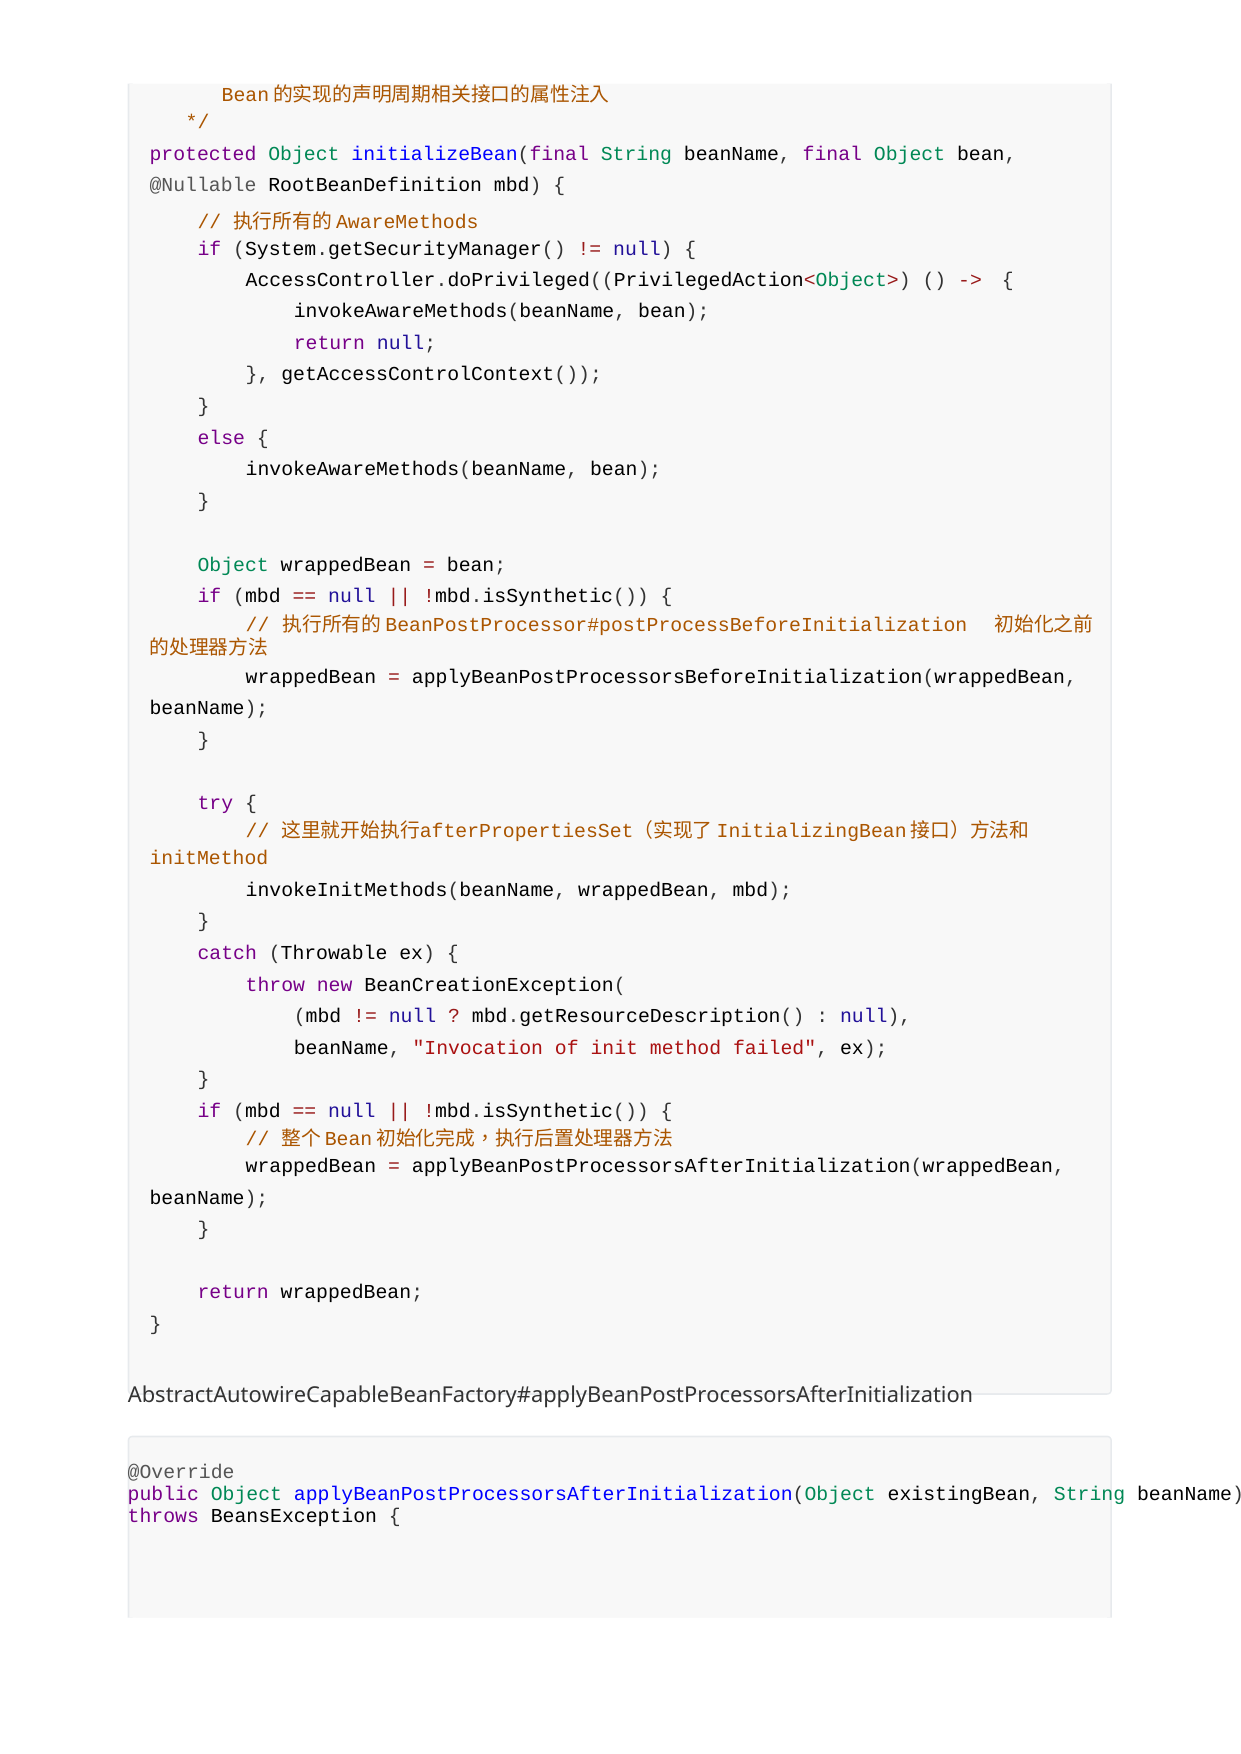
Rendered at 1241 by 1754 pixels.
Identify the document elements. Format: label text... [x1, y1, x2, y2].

text AbstractAutowireCapableBeanFactory#applyBeanPostProcessorsAfterInitialization [128, 1379, 1126, 1409]
text // 这⾥就开始执⾏afterPropertiesSet（实现了InitializingBean接⼝）⽅法和 [245, 816, 1126, 843]
text Bean的实现的声明周期相关接⼝的属性注⼊ [221, 80, 1126, 107]
text throw new BeanCreationException( [245, 975, 1126, 997]
text (mbd != null ? mbd.getResourceDescription() : null), beanName, "Invocation of init method failed", ex); [293, 1006, 1009, 1060]
text } [197, 396, 1126, 418]
text wrappedBean = applyBeanPostProcessorsBeforeInitialization(wrappedBean, beanName); [149, 667, 1126, 720]
text protected Object initializeBean(final String beanName, final Object bean, @Nullable RootBeanDefinition mbd) { [149, 144, 1113, 198]
text if (mbd == null || !mbd.isSynthetic()) { [197, 586, 1126, 608]
text } [197, 729, 1126, 752]
text if (mbd == null || !mbd.isSynthetic()) { [197, 1101, 1126, 1123]
text invokeAwareMethods(beanName, bean); return null; [293, 301, 779, 355]
text // 整个Bean初始化完成，执⾏后置处理器⽅法 [245, 1124, 1126, 1151]
text return wrappedBean; [197, 1282, 1126, 1305]
text // 执⾏所有的BeanPostProcessor#postProcessBeforeInitialization 初始化之前的处理器⽅法 [149, 612, 1095, 660]
text } [149, 1314, 1126, 1337]
text }, getAccessControlContext()); [245, 364, 1126, 387]
text invokeAwareMethods(beanName, bean); [245, 459, 1126, 482]
text catch (Throwable ex) { [197, 943, 1126, 966]
text } [197, 1069, 1126, 1092]
text initMethod [149, 848, 1126, 870]
text wrappedBean = applyBeanPostProcessorsAfterInitialization(wrappedBean, beanName); [149, 1156, 1126, 1210]
text Object wrappedBean = bean; [197, 554, 1126, 577]
text if (System.getSecurityManager() != null) { AccessController.doPrivileged((PrivilegedAction<Object>) () -> { [197, 239, 1126, 292]
text // 执⾏所有的AwareMethods [197, 207, 1126, 233]
text invokeInitMethods(beanName, wrappedBean, mbd); [245, 880, 1126, 902]
text else { [197, 428, 1126, 450]
text */ [185, 112, 1126, 135]
text } [197, 491, 1126, 513]
text } [197, 911, 1126, 934]
text try { [197, 793, 1126, 815]
text } [197, 1219, 1126, 1242]
